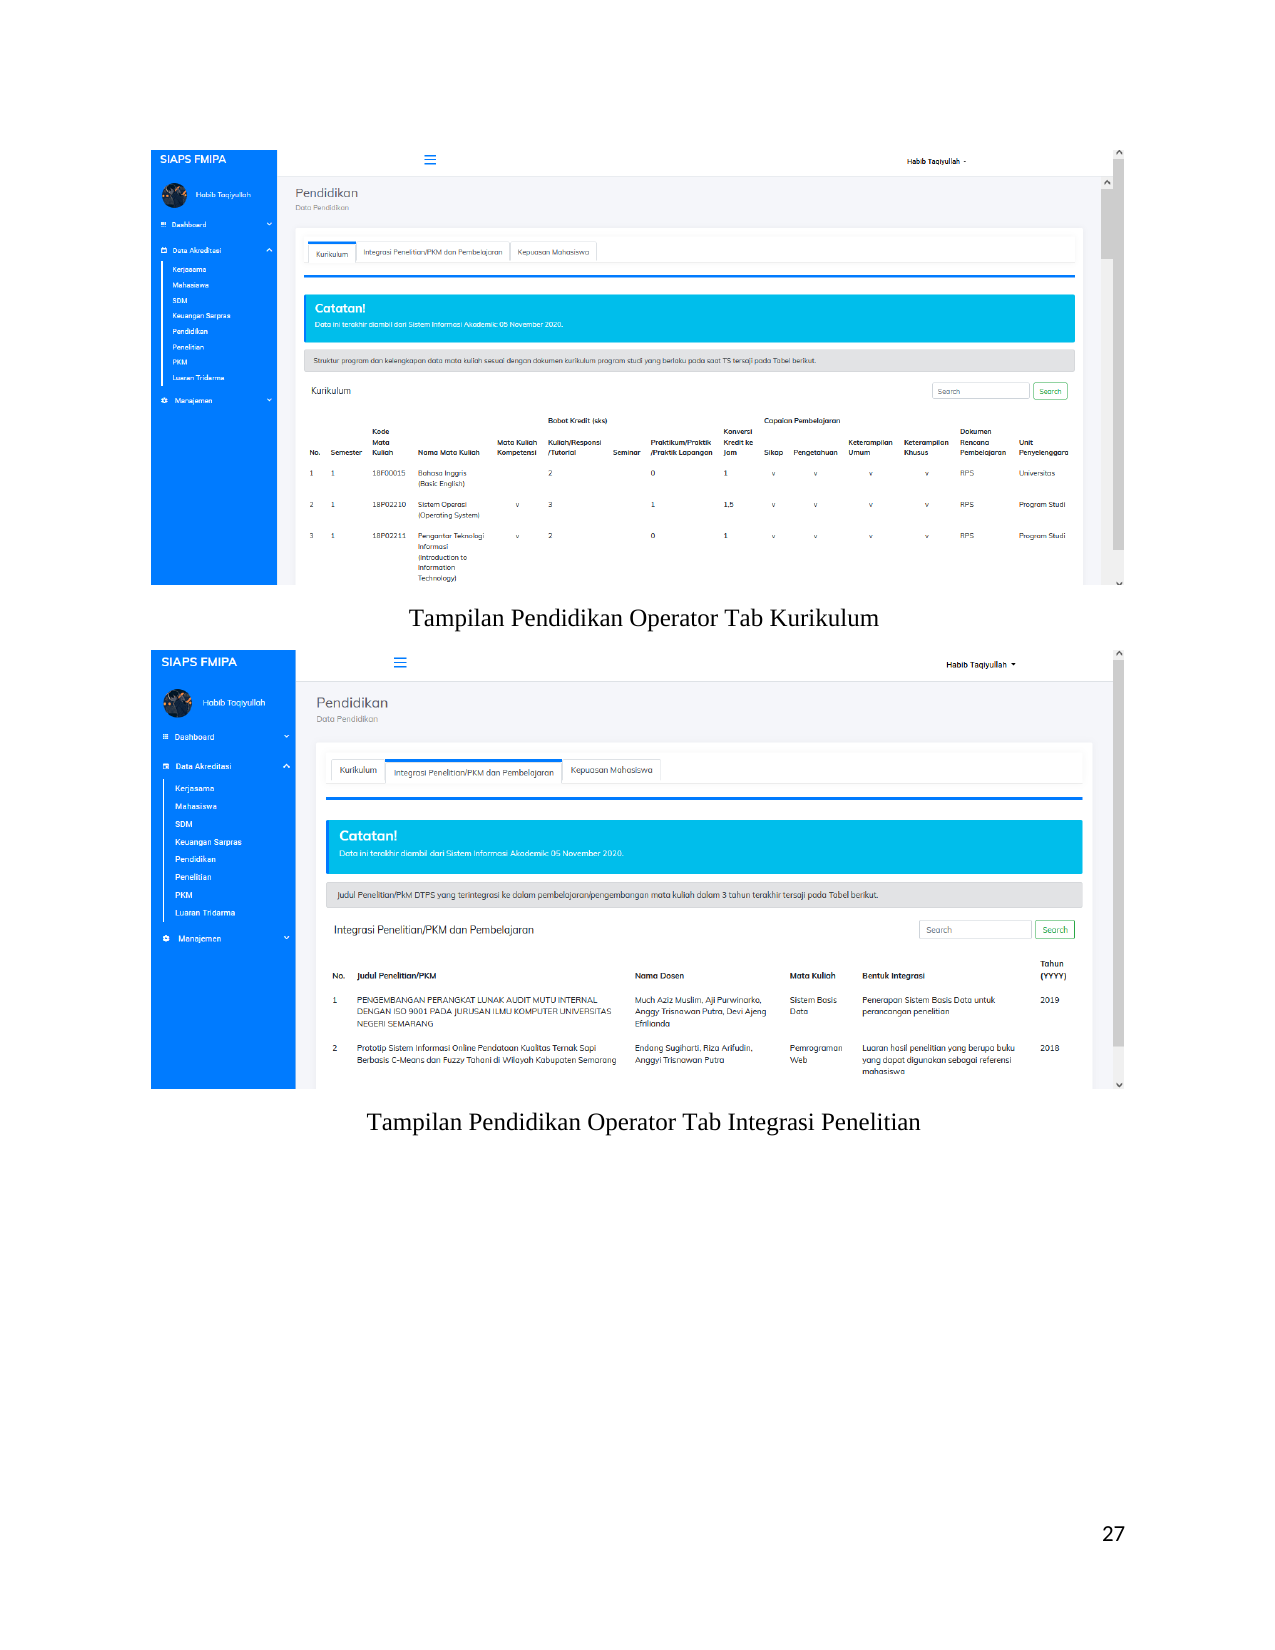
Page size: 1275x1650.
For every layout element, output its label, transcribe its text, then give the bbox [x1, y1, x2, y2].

picture [151, 650, 1124, 1089]
text Tampilan Pendidikan Operator Tab Kurikulum [150, 603, 1125, 632]
picture [151, 150, 1124, 585]
text Tampilan Pendidikan Operator Tab Integrasi Penelitian [150, 1107, 1125, 1136]
